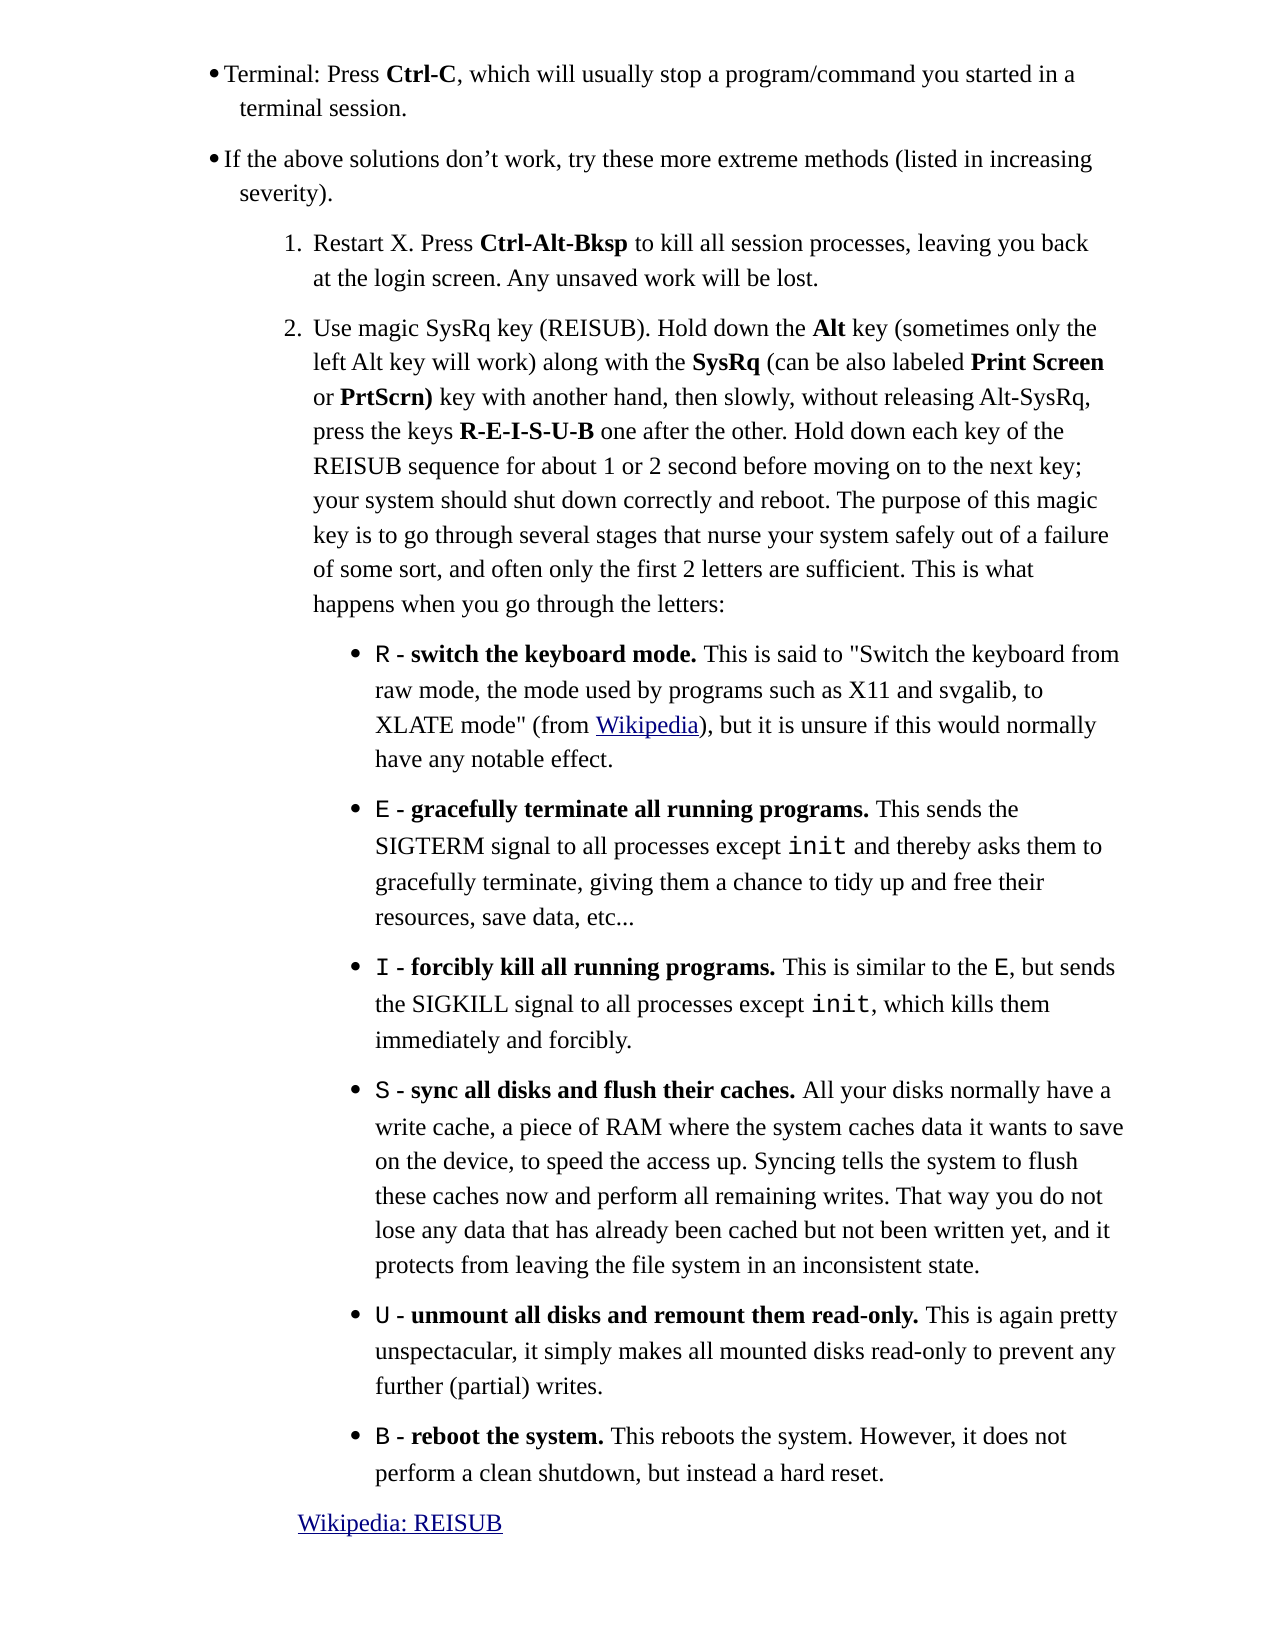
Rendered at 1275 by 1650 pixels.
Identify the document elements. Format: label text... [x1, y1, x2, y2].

list I - forcibly kill all running programs. This is similar to the E, but sends the SIGKILL signal to all processes except init, which kills them immediately and forcibly. [351, 952, 1125, 1054]
list Use magic SysRq key (REISUB). Hold down the Alt key (sometimes only the left Alt key will work) along with the SysRq (can be also labeled Print Screen or PrtScrn) key with another hand, then slowly, without releasing Alt-SysRq, press the keys R-E-I-S-U-B one after the other. Hold down each key of the REISUB sequence for about 1 or 2 second before moving on to the next key; your system should shut down correctly and reboot. The purpose of this magic key is to go through several stages that nurse your system safely out of a failure of some sort, and often only the first 2 letters are sufficient. This is what happens when you go through the letters: [283, 313, 1109, 617]
list B - reboot the system. This reboots the system. However, it does not perform a clean shutdown, but instead a hard reset. [351, 1421, 1125, 1486]
list Wikipedia: REISUB [297, 1508, 1125, 1536]
list If the above solutions don’t work, try these more extreme methods (listed in increasing severity). [210, 144, 1109, 207]
list U - unmount all disks and remount them read-only. This is again pretty unspectacular, it simply makes all mounted disks read-only to prevent any further (partial) writes. [351, 1300, 1125, 1400]
list E - gracefully terminate all running programs. This sends the SIGTERM signal to all processes except init and thereby asks them to gracefully terminate, giving them a chance to tidy up and free their resources, save data, etc... [351, 794, 1125, 931]
list Terminal: Press Ctrl-C, which will usually stop a program/command you started in a terminal session. [210, 59, 1109, 122]
list S - sync all disks and flush their caches. All your disks normally have a write cache, a piece of RAM where the system caches data it wants to save on the device, to speed the access up. Syncing tells the system to flush these caches now and perform all remaining writes. That way you do not lose any data that has already been cached but not been written yet, and it protects from leaving the file system in an inconsistent state. [351, 1075, 1125, 1278]
list Restart X. Press Ctrl-Alt-Bksp to kill all session processes, leaving you back at the login screen. Any unsaved work will be lost. [283, 228, 1109, 291]
list R - switch the keyboard mode. This is said to "Switch the keyboard from raw mode, the mode used by programs such as X11 and svgalib, to XLATE mode" (from Wikipedia), but it is unsure if this would normally have any notable effect. [351, 639, 1125, 773]
